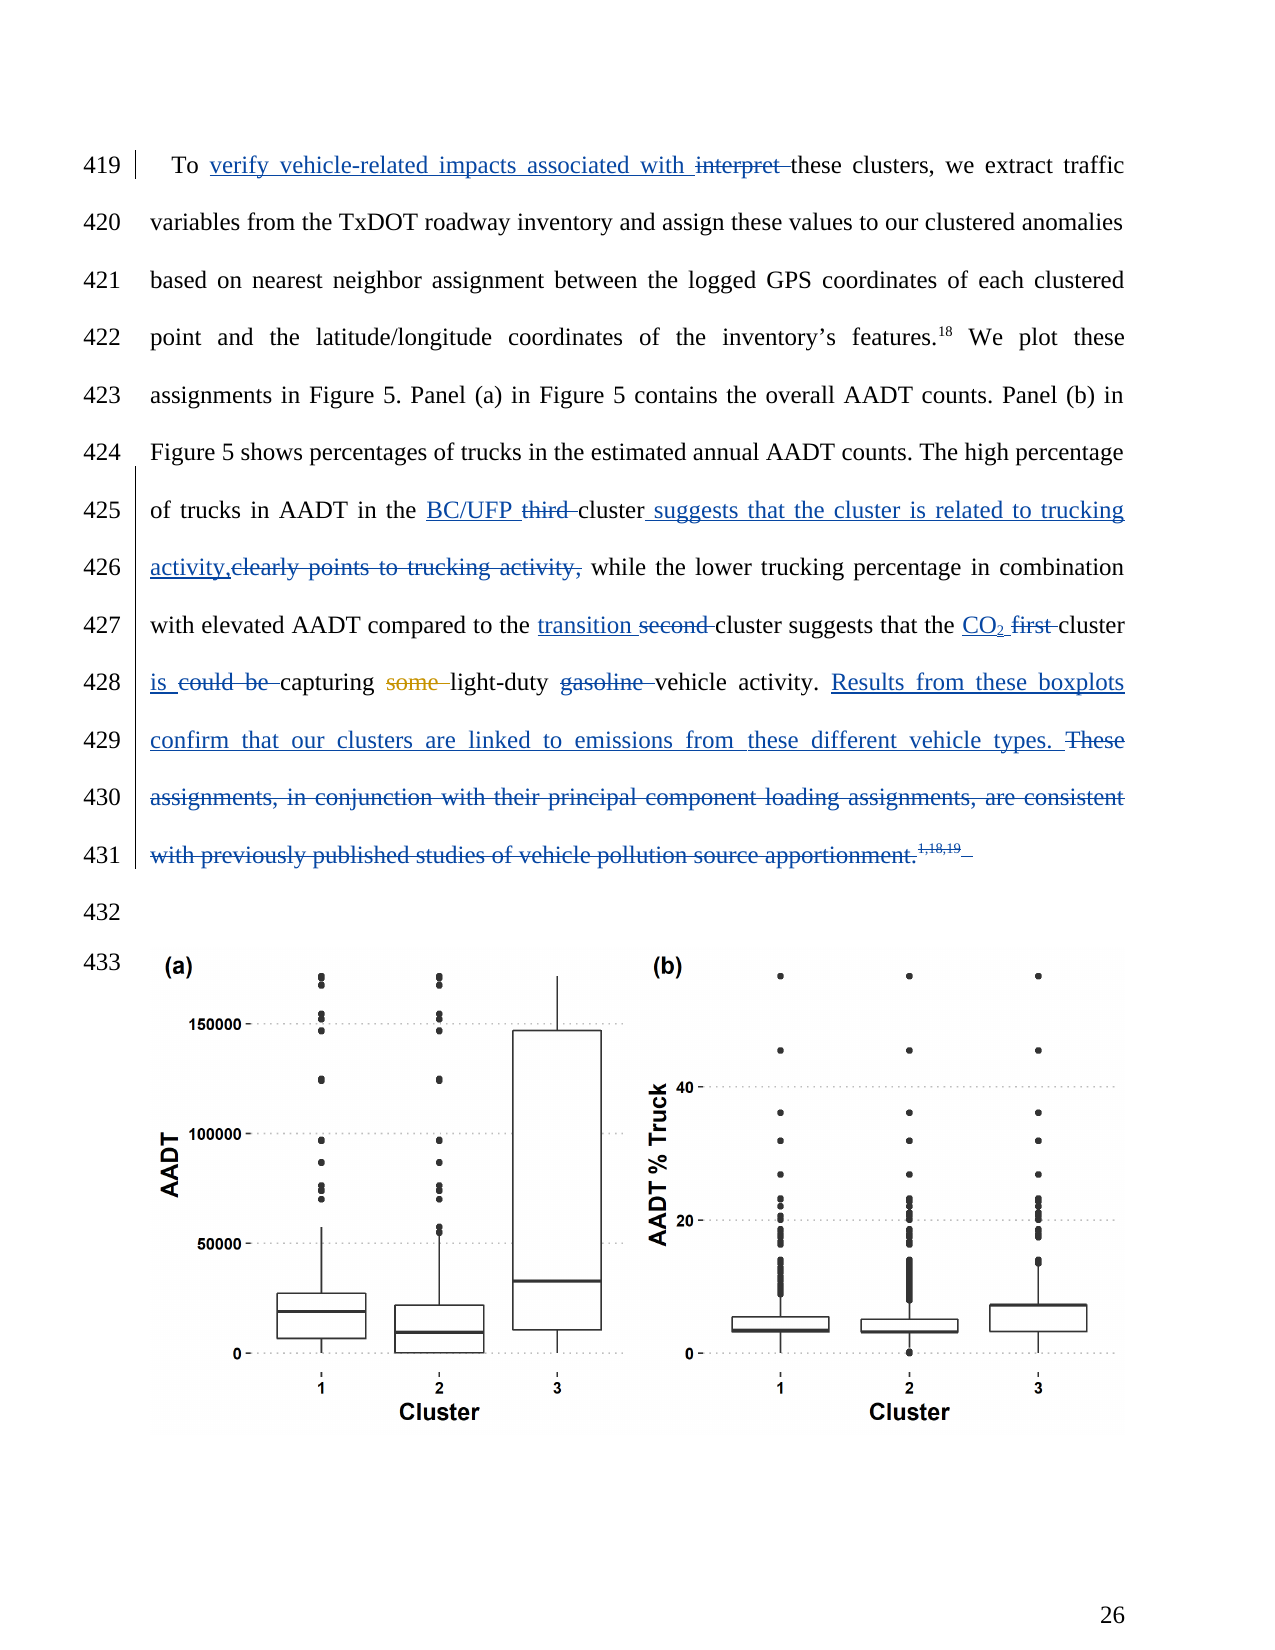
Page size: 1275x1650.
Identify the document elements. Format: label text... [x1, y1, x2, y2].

text To these clusters, we extract traffic variables from the TxDOT roadway inventory and assign these values to our clustered anomalies based on nearest neighbor assignment between the logged GPS coordinates of each clustered point and the latitude/longitude coordinates of the inventory’s features.18 We plot these assignments in Figure 5. Panel (a) in Figure 5 contains the overall AADT counts. Panel (b) in Figure 5 shows percentages of trucks in the estimated annual AADT counts. The high percentage of trucks in AADT in the cluster while the lower trucking percentage in combination with elevated AADT compared to the cluster suggests that the cluster capturing light-duty vehicle activity. [150, 150, 1125, 798]
picture [150, 947, 1125, 1435]
text To these clusters, we extract traffic variables from the TxDOT roadway inventory and assign these values to our clustered anomalies based on nearest neighbor assignment between the logged GPS coordinates of each clustered point and the latitude/longitude coordinates of the inventory’s features.18 We plot these assignments in Figure 5. Panel (a) in Figure 5 contains the overall AADT counts. Panel (b) in Figure 5 shows percentages of trucks in the estimated annual AADT counts. The high percentage of trucks in AADT in the cluster while the lower trucking percentage in combination with elevated AADT compared to the cluster suggests that the cluster capturing light-duty vehicle activity. [150, 799, 1125, 869]
